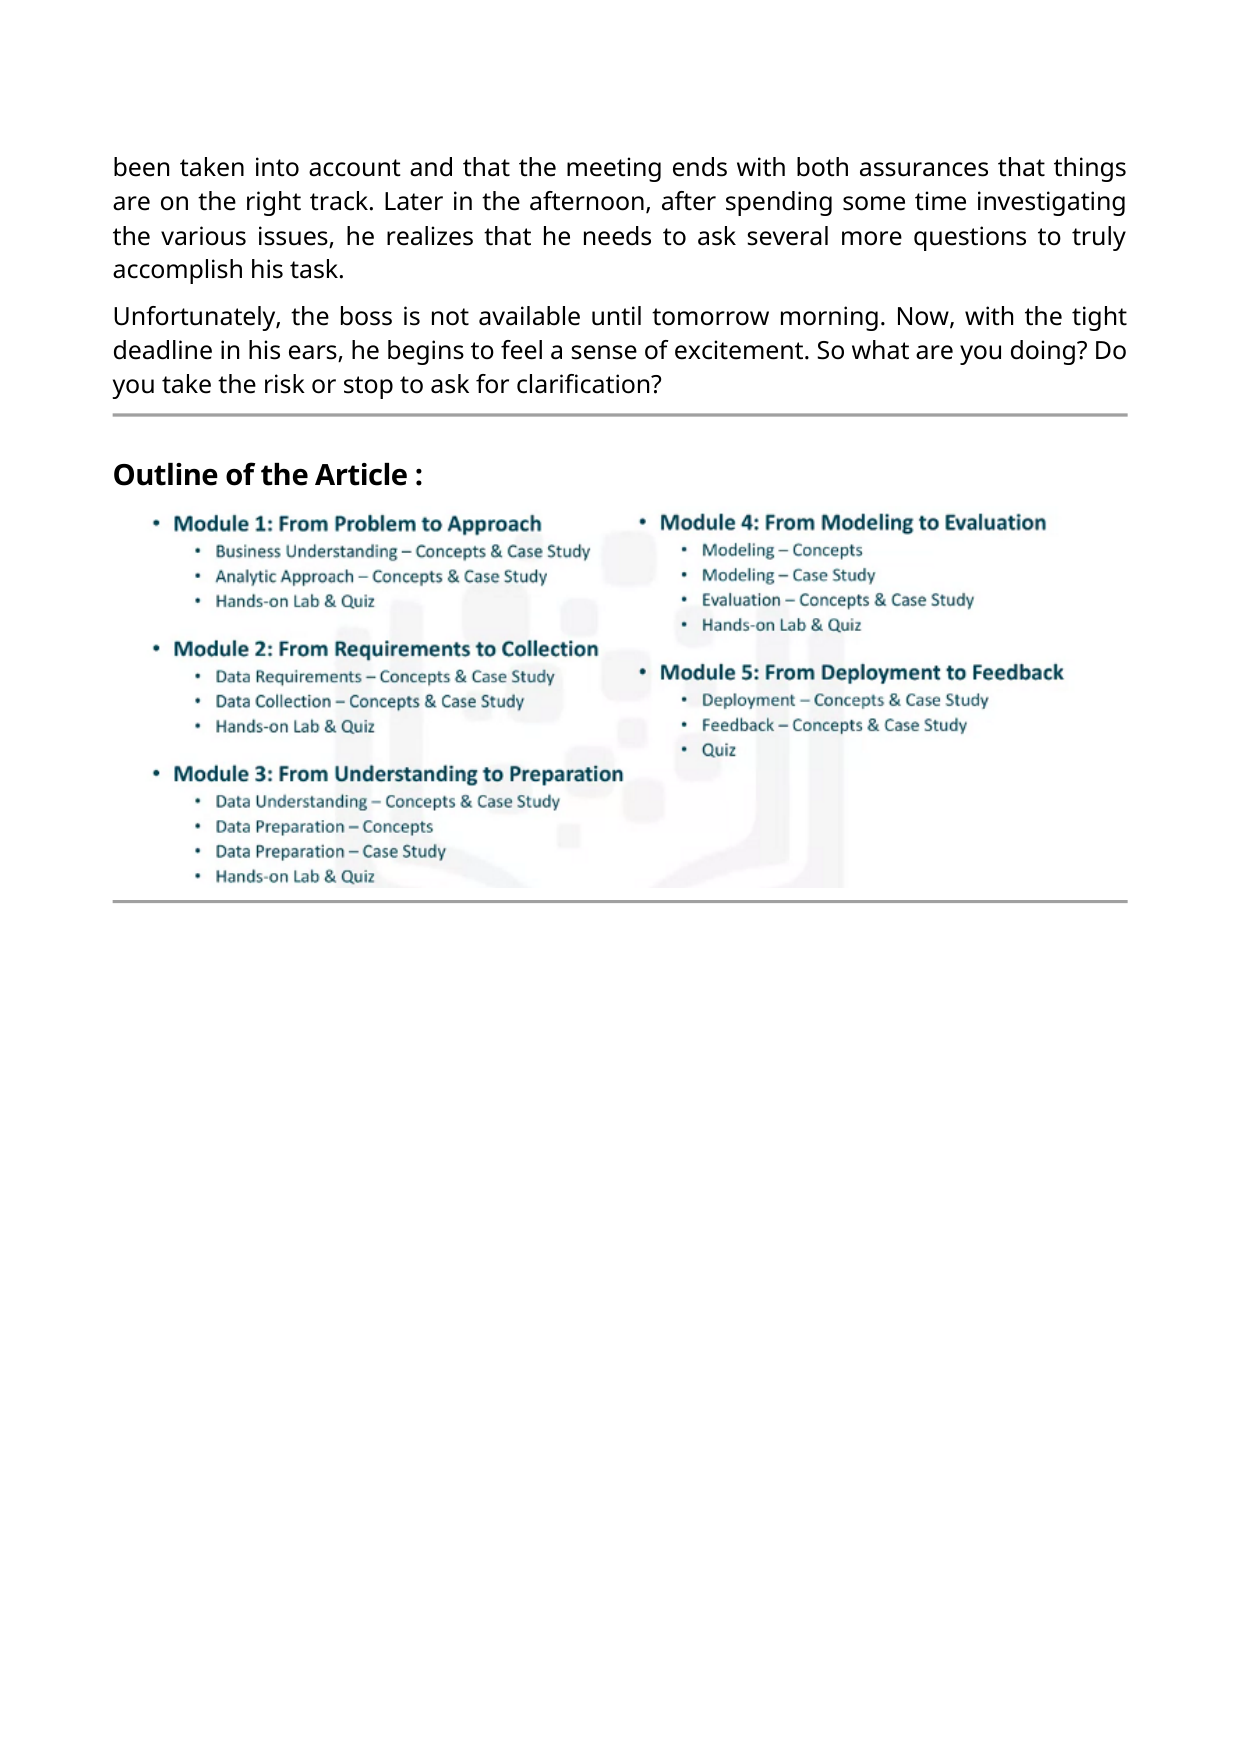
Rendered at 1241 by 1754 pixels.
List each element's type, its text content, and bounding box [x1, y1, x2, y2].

text Outline of the Article : [112, 454, 1128, 494]
picture [112, 506, 1088, 888]
text Unfortunately, the boss is not available until tomorrow morning. Now, with the tight deadline in his ears, he begins to feel a sense of excitement. So what are you doing? Do you take the risk or stop to ask for clarification? [112, 299, 1128, 401]
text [112, 150, 1128, 286]
